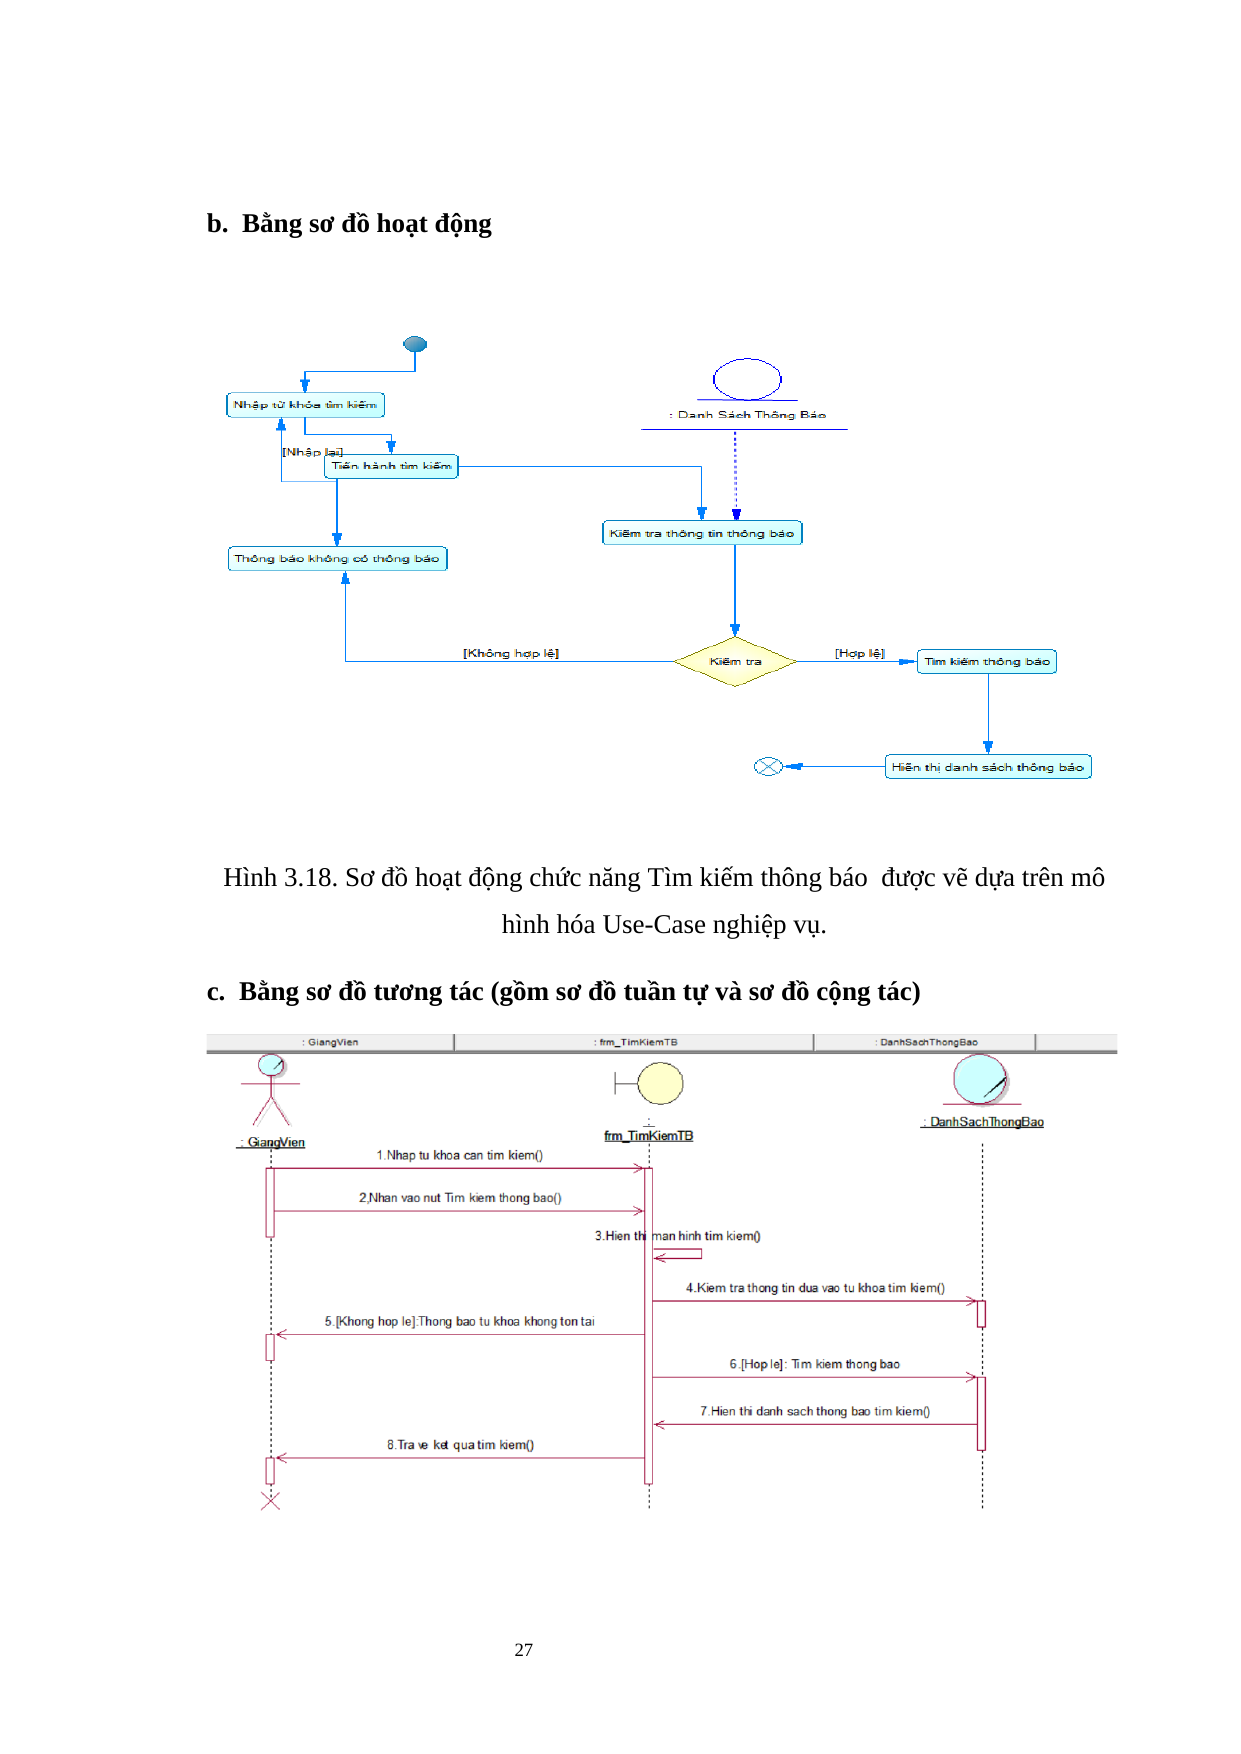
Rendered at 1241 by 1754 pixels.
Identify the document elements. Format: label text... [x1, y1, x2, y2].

text Hình 3.18. Sơ đồ hoạt động chức năng Tìm kiếm thông báo được vẽ dựa trên mô hình hóa Use-Case nghiệp vụ. [207, 861, 1122, 939]
subtitle b. Bằng sơ đồ hoạt động [207, 207, 1122, 238]
picture [206, 1034, 1118, 1542]
picture [206, 265, 1119, 837]
subtitle c. Bằng sơ đồ tương tác (gồm sơ đồ tuần tự và sơ đồ cộng tác) [207, 975, 1122, 1006]
